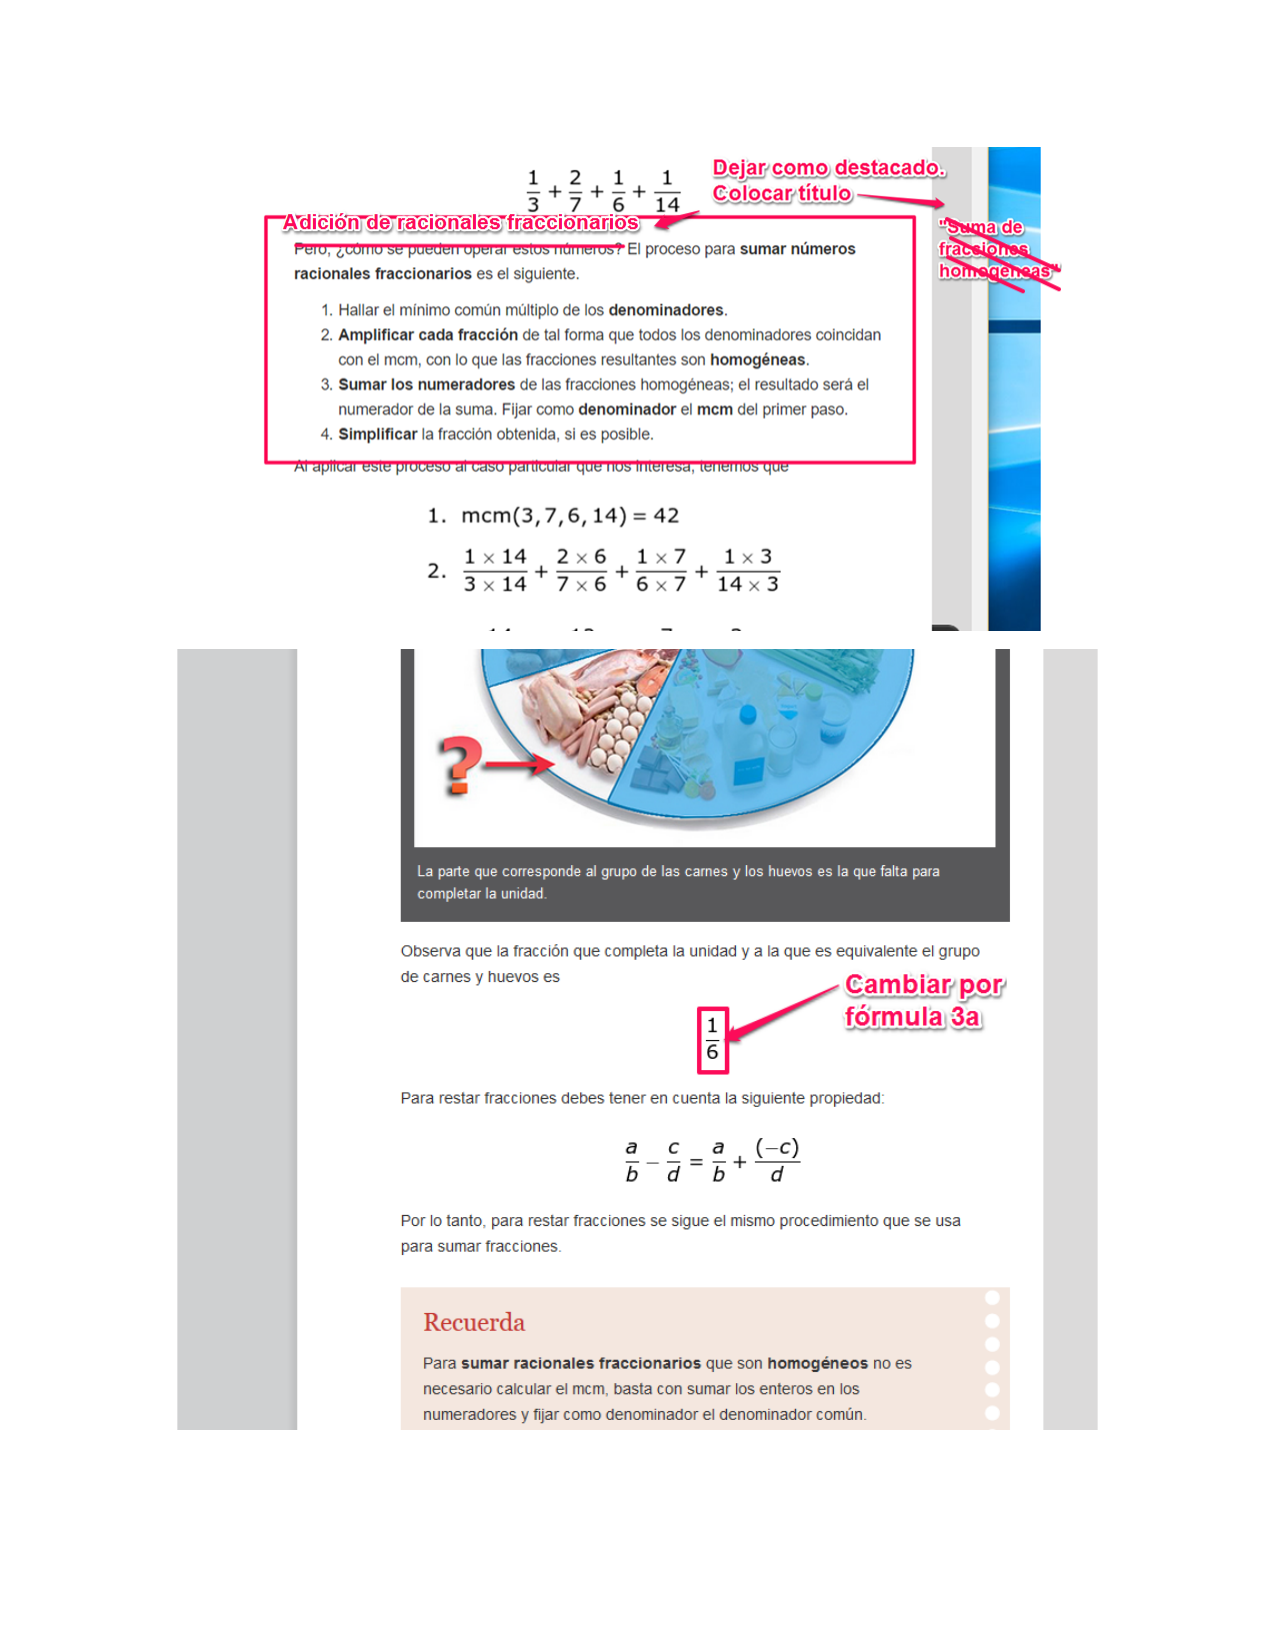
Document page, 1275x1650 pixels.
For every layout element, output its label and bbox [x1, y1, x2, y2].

picture [177, 649, 1098, 1430]
picture [177, 147, 1098, 631]
